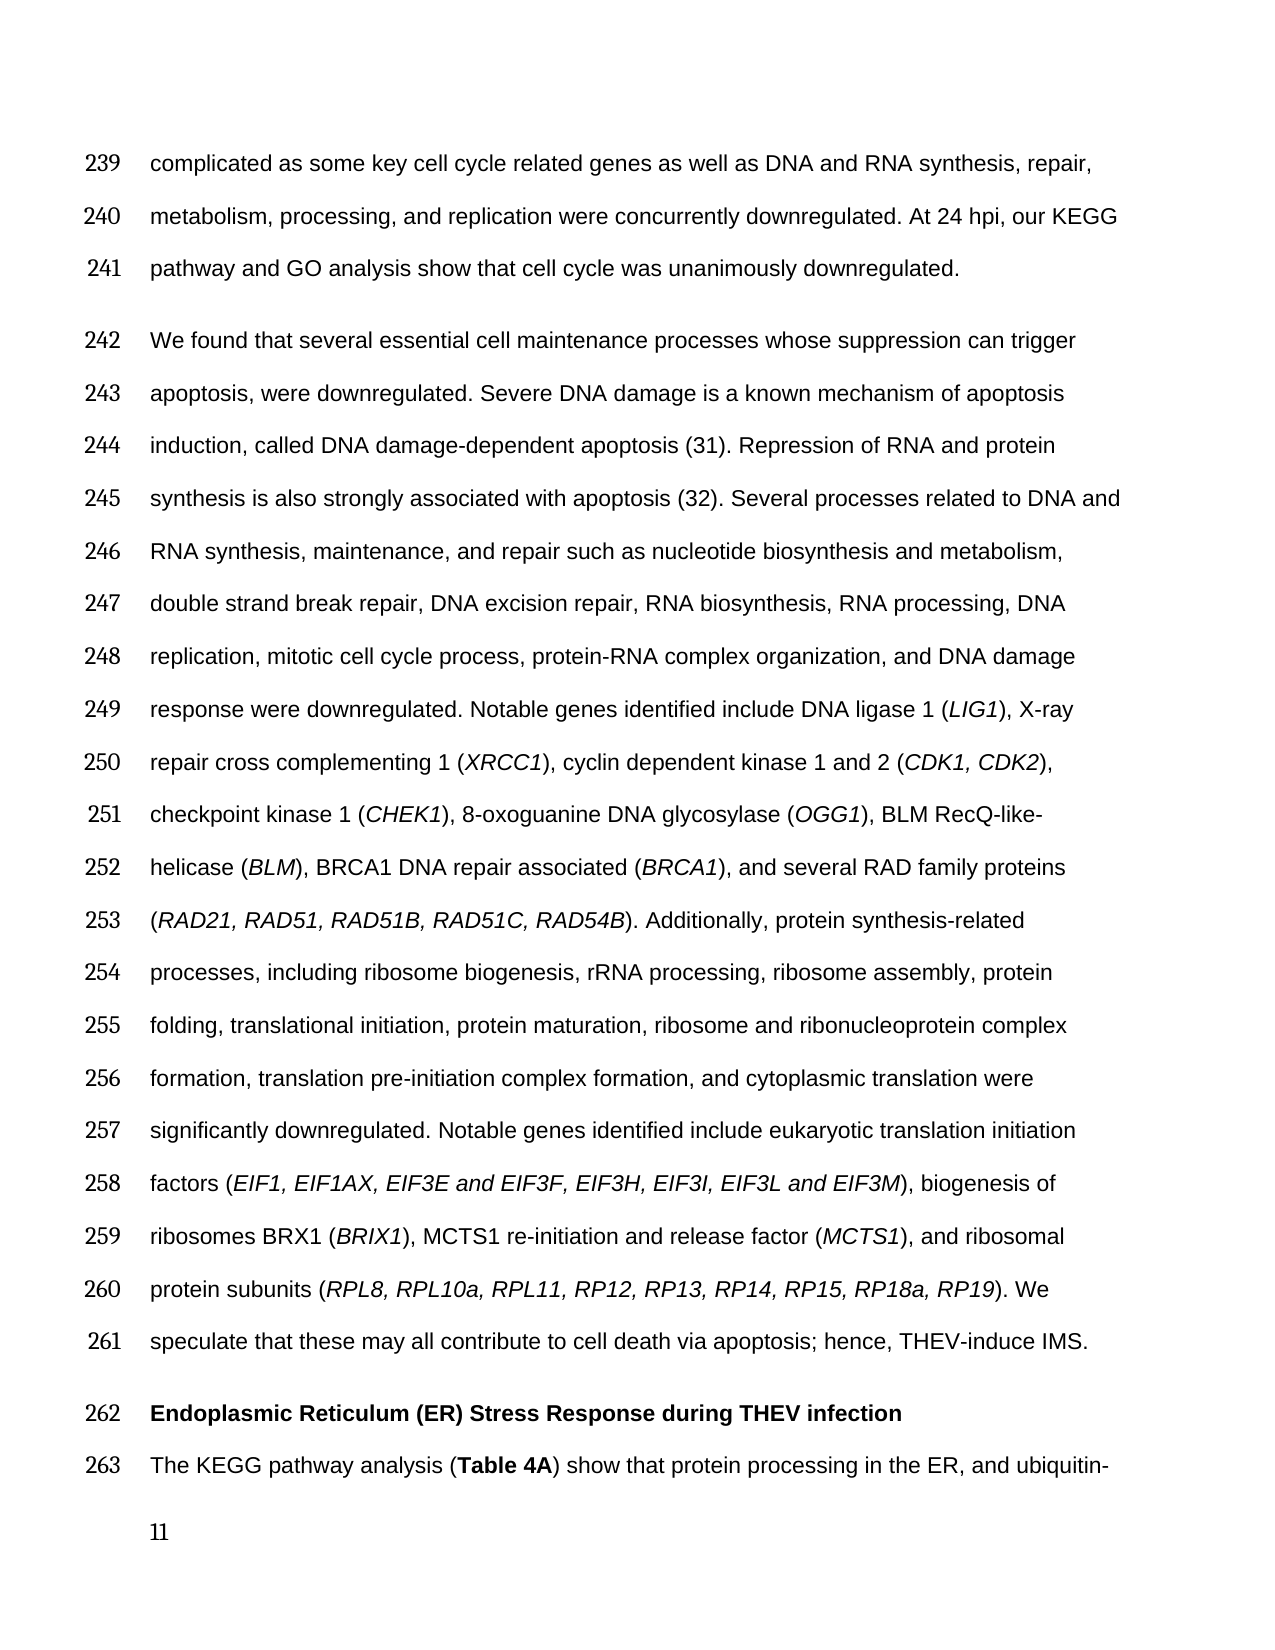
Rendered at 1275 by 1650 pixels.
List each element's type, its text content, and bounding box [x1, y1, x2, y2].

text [150, 1400, 1125, 1479]
text We found that several essential cell maintenance processes whose suppression can trigger apoptosis, were downregulated. Severe DNA damage is a known mechanism of apoptosis induction, called DNA damage-dependent apoptosis (31). Repression of RNA and protein synthesis is also strongly associated with apoptosis (32). Several processes related to DNA and RNA synthesis, maintenance, and repair such as nucleotide biosynthesis and metabolism, double strand break repair, DNA excision repair, RNA biosynthesis, RNA processing, DNA replication, mitotic cell cycle process, protein-RNA complex organization, and DNA damage response were downregulated. Notable genes identified include DNA ligase 1 (LIG1), X-ray repair cross complementing 1 (XRCC1), cyclin dependent kinase 1 and 2 (CDK1, CDK2), checkpoint kinase 1 (CHEK1), 8-oxoguanine DNA glycosylase (OGG1), BLM RecQ-like-helicase (BLM), BRCA1 DNA repair associated (BRCA1), and several RAD family proteins (RAD21, RAD51, RAD51B, RAD51C, RAD54B). Additionally, protein synthesis-related processes, including ribosome biogenesis, rRNA processing, ribosome assembly, protein folding, translational initiation, protein maturation, ribosome and ribonucleoprotein complex formation, translation pre-initiation complex formation, and cytoplasmic translation were significantly downregulated. Notable genes identified include eukaryotic translation initiation factors (EIF1, EIF1AX, EIF3E and EIF3F, EIF3H, EIF3I, EIF3L and EIF3M), biogenesis of ribosomes BRX1 (BRIX1), MCTS1 re-initiation and release factor (MCTS1), and ribosomal protein subunits (RPL8, RPL10a, RPL11, RP12, RP13, RP14, RP15, RP18a, RP19). We speculate that these may all contribute to cell death via apoptosis; hence, THEV-induce IMS. [150, 327, 1125, 1355]
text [150, 150, 1125, 282]
